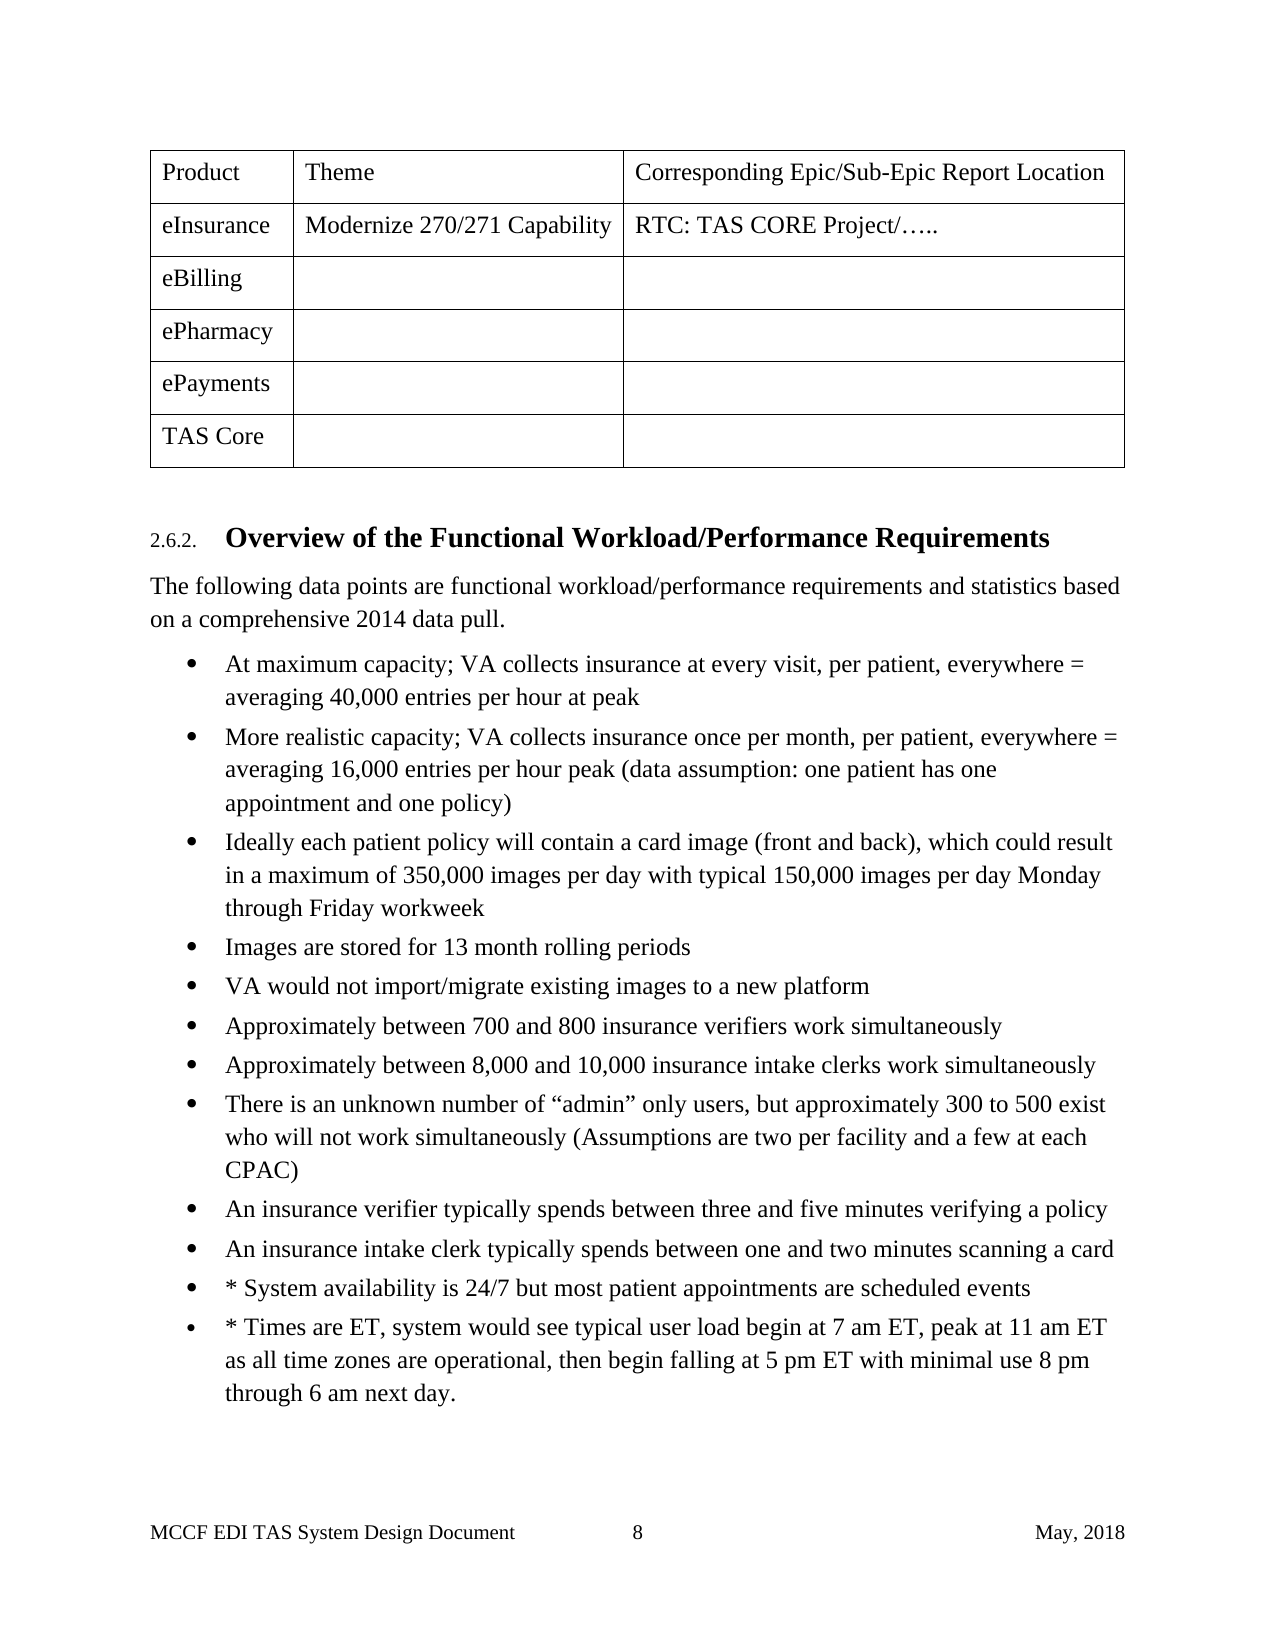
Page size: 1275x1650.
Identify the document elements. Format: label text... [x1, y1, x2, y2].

table_header Corresponding Epic/Sub-Epic Report Location [624, 151, 1124, 203]
table_cell ePharmacy [151, 310, 293, 361]
table_cell [294, 415, 623, 467]
text An insurance intake clerk typically spends between one and two minutes scanning a card [187, 1234, 1125, 1263]
text There is an unknown number of “admin” only users, but approximately 300 to 500 exist who will not work simultaneously (Assumptions are two per facility and a few at each CPAC) [187, 1089, 1125, 1184]
table_cell [624, 310, 1124, 361]
table_header Theme [294, 151, 623, 203]
table_cell ePayments [151, 362, 293, 414]
table_cell [294, 310, 623, 361]
text * Times are ET, system would see typical user load begin at 7 am ET, peak at 11 am ET as all time zones are operational, then begin falling at 5 pm ET with minimal use 8 pm through 6 am next day. [187, 1312, 1125, 1407]
table_header Product [151, 151, 293, 203]
text At maximum capacity; VA collects insurance at every visit, per patient, everywhere = averaging 40,000 entries per hour at peak [187, 649, 1125, 711]
table_cell eBilling [151, 257, 293, 308]
text Approximately between 8,000 and 10,000 insurance intake clerks work simultaneously [187, 1050, 1125, 1079]
table_cell RTC: TAS CORE Project/….. [624, 204, 1124, 256]
text * System availability is 24/7 but most patient appointments are scheduled events [187, 1273, 1125, 1302]
table_cell [624, 415, 1124, 467]
text An insurance verifier typically spends between three and five minutes verifying a policy [187, 1194, 1125, 1223]
text Images are stored for 13 month rolling periods [187, 932, 1125, 961]
text More realistic capacity; VA collects insurance once per month, per patient, everywhere = averaging 16,000 entries per hour peak (data assumption: one patient has one appointment and one policy) [187, 722, 1125, 816]
subtitle Overview of the Functional Workload/Performance Requirements [150, 520, 1125, 553]
table_cell [624, 257, 1124, 308]
text Ideally each patient policy will contain a card image (front and back), which could result in a maximum of 350,000 images per day with typical 150,000 images per day Monday through Friday workweek [187, 827, 1125, 922]
table_cell TAS Core [151, 415, 293, 467]
text VA would not import/migrate existing images to a new platform [187, 971, 1125, 1000]
text The following data points are functional workload/performance requirements and statistics based on a comprehensive 2014 data pull. [150, 571, 1125, 632]
table_cell [624, 362, 1124, 414]
text Approximately between 700 and 800 insurance verifiers work simultaneously [187, 1011, 1125, 1039]
table_cell eInsurance [151, 204, 293, 256]
table_cell Modernize 270/271 Capability [294, 204, 623, 256]
table_cell [294, 257, 623, 308]
table_cell [294, 362, 623, 414]
